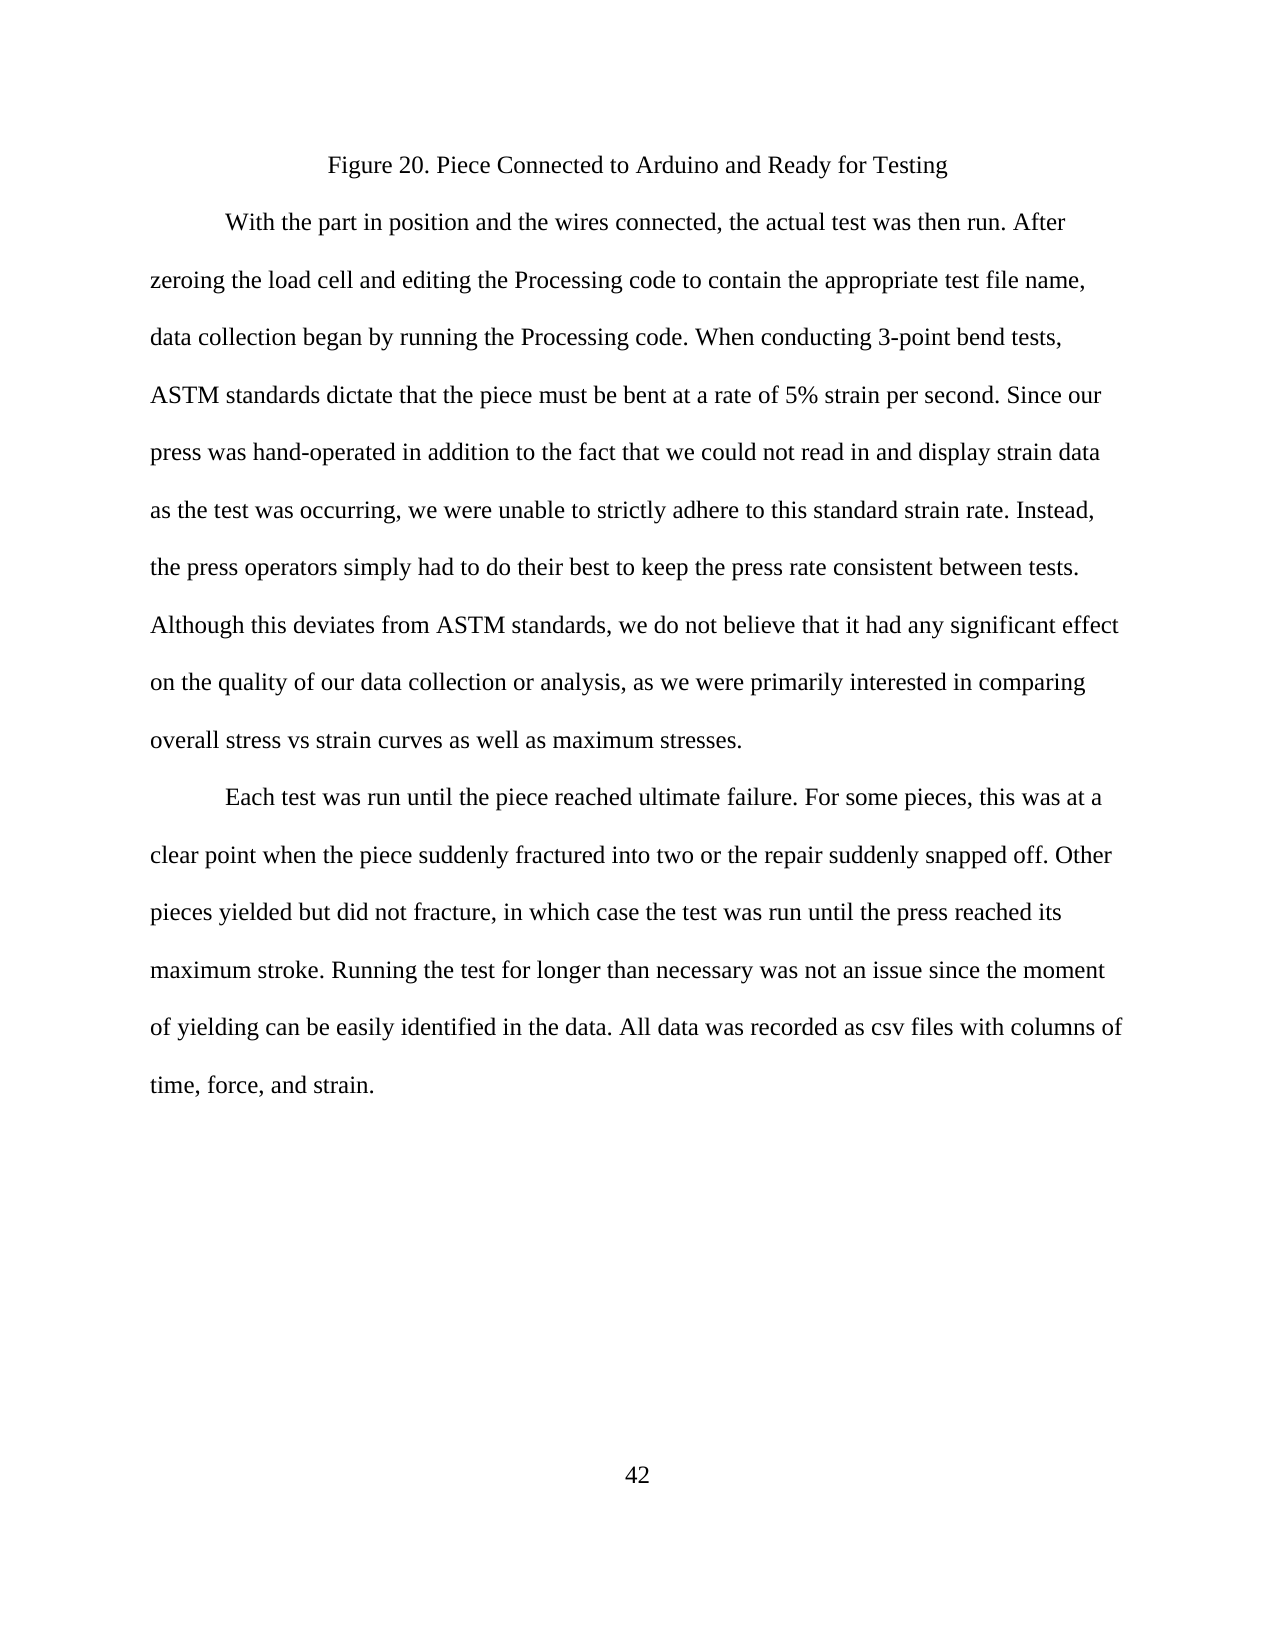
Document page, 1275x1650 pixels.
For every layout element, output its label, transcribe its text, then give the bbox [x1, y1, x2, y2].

text Each test was run until the piece reached ultimate failure. For some pieces, this was at a clear point when the piece suddenly fractured into two or the repair suddenly snapped off. Other pieces yielded but did not fracture, in which case the test was run until the press reached its maximum stroke. Running the test for longer than necessary was not an issue since the moment of yielding can be easily identified in the data. All data was recorded as csv files with columns of time, force, and strain. [150, 782, 1125, 1099]
text With the part in position and the wires connected, the actual test was then run. After zeroing the load cell and editing the Processing code to contain the appropriate test file name, data collection began by running the Processing code. When conducting 3-point bend tests, ASTM standards dictate that the piece must be bent at a rate of 5% strain per second. Since our press was hand-operated in addition to the fact that we could not read in and display strain data as the test was occurring, we were unable to strictly adhere to this standard strain rate. Instead, the press operators simply had to do their best to keep the press rate consistent between tests. Although this deviates from ASTM standards, we do not believe that it had any significant effect on the quality of our data collection or analysis, as we were primarily interested in comparing overall stress vs strain curves as well as maximum stresses. [150, 207, 1125, 754]
text Figure 20. Piece Connected to Arduino and Ready for Testing [150, 150, 1125, 179]
